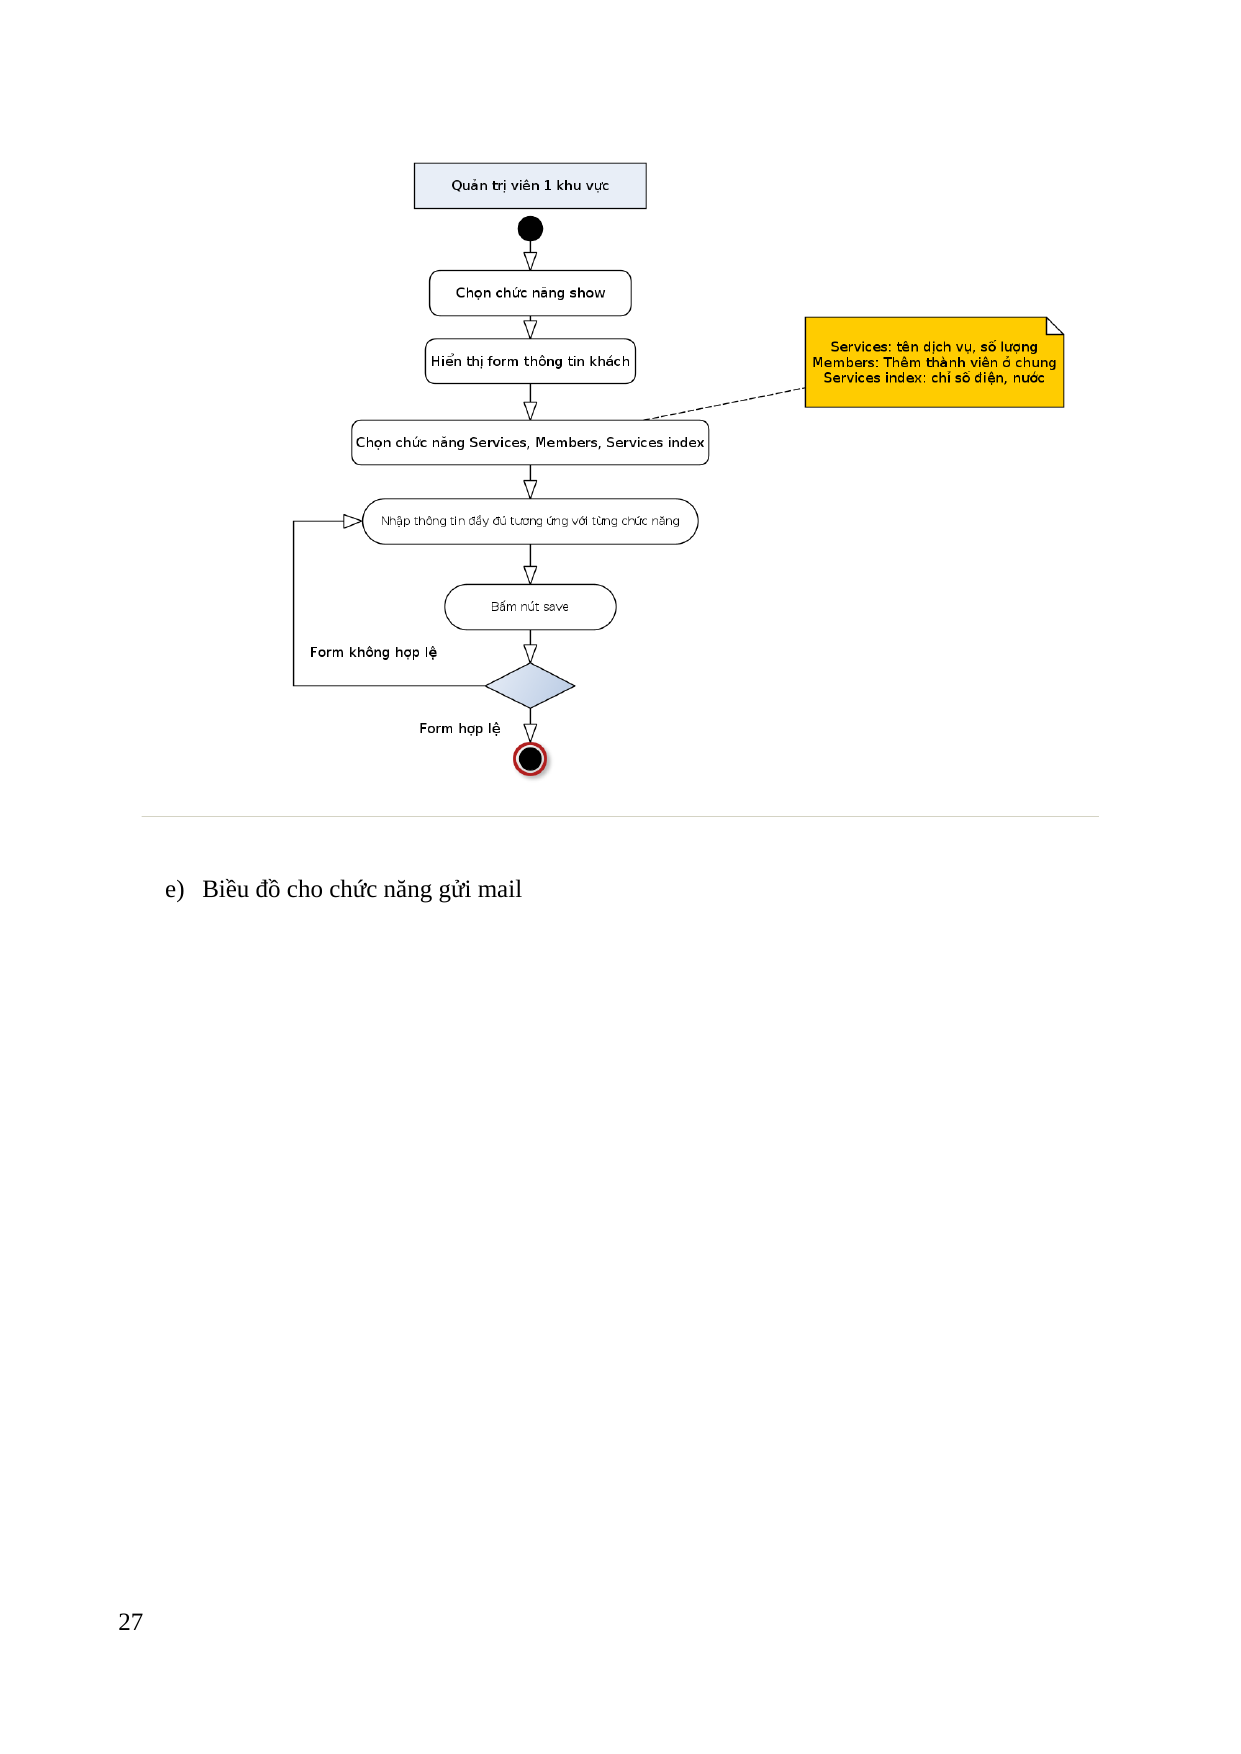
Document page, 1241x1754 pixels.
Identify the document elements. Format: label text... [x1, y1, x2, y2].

picture [141, 143, 1099, 817]
list Biều đồ cho chức năng gửi mail [165, 874, 1122, 903]
